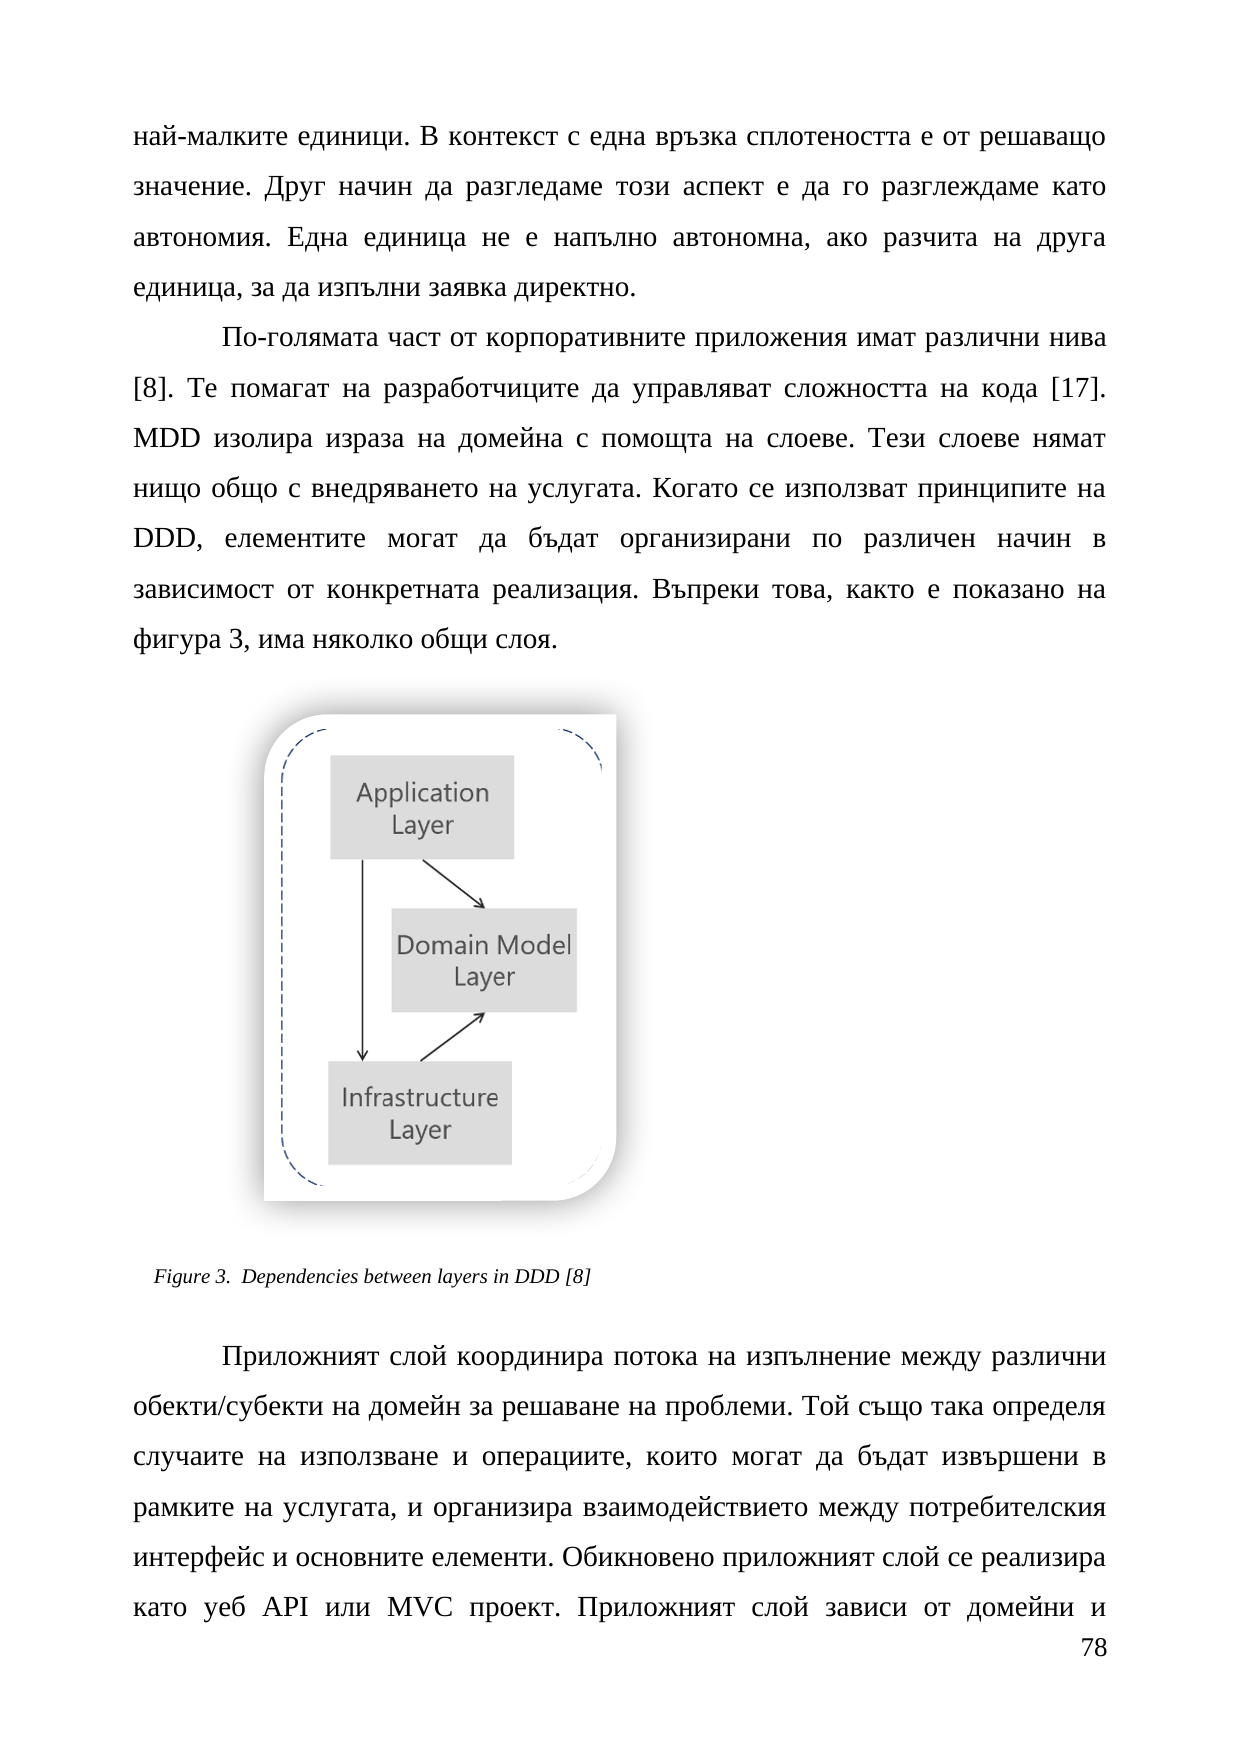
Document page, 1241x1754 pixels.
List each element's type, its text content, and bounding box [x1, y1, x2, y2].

text Figure 3. Dependencies between layers in DDD [8] [133, 1263, 1107, 1288]
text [133, 1338, 1107, 1623]
text По-голямата част от корпоративните приложения имат различни нива [8]. Те помагат на разработчиците да управляват сложността на кода [17]. MDD изолира израза на домейна с помощта на слоеве. Тези слоеве нямат нищо общо с внедряването на услугата. Когато се използват принципите на DDD, елементите могат да бъдат организирани по различен начин в зависимост от конкретната реализация. Въпреки това, както е показано на фигура 3, има няколко общи слоя. [133, 319, 1107, 655]
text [133, 118, 1107, 303]
picture [279, 729, 601, 1186]
